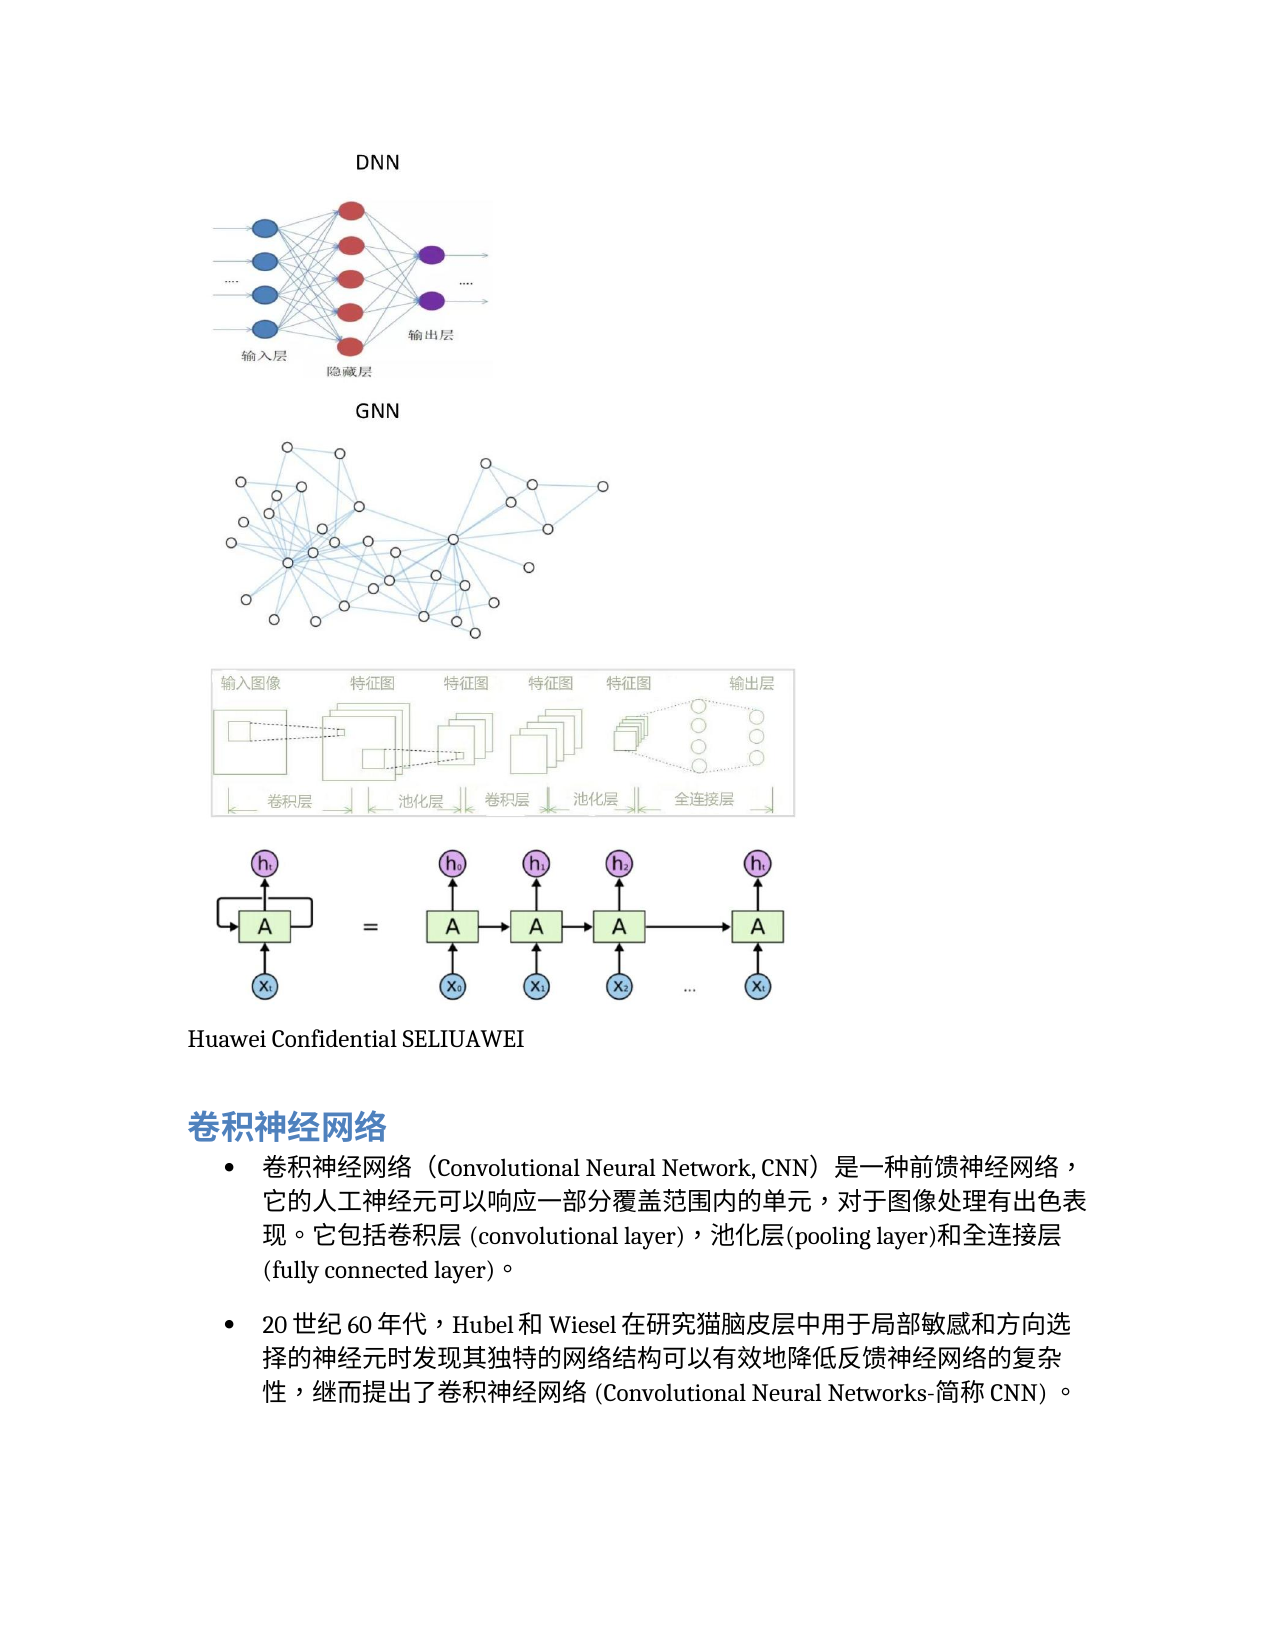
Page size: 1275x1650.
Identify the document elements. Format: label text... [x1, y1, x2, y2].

subtitle 卷积神经网络 [187, 1104, 1087, 1149]
list 20世纪60年代，Hubel和Wiesel在研究猫脑皮层中用于局部敏感和方向选择的神经元时发现其独特的网络结构可以有效地降低反馈神经网络的复杂性，继而提出了卷积神经网络 (Convolutional Neural Networks-简称CNN) 。 [225, 1306, 1087, 1408]
text Huawei Confidential SELIUAWEI [187, 1025, 1087, 1054]
picture [206, 837, 797, 1007]
picture [206, 150, 620, 646]
list 卷积神经网络（Convolutional Neural Network, CNN）是一种前馈神经网络，它的人工神经元可以响应一部分覆盖范围内的单元，对于图像处理有出色表现。它包括卷积层 (convolutional layer)，池化层(pooling layer)和全连接层(fully connected layer)。 [225, 1149, 1087, 1286]
picture [206, 664, 797, 819]
